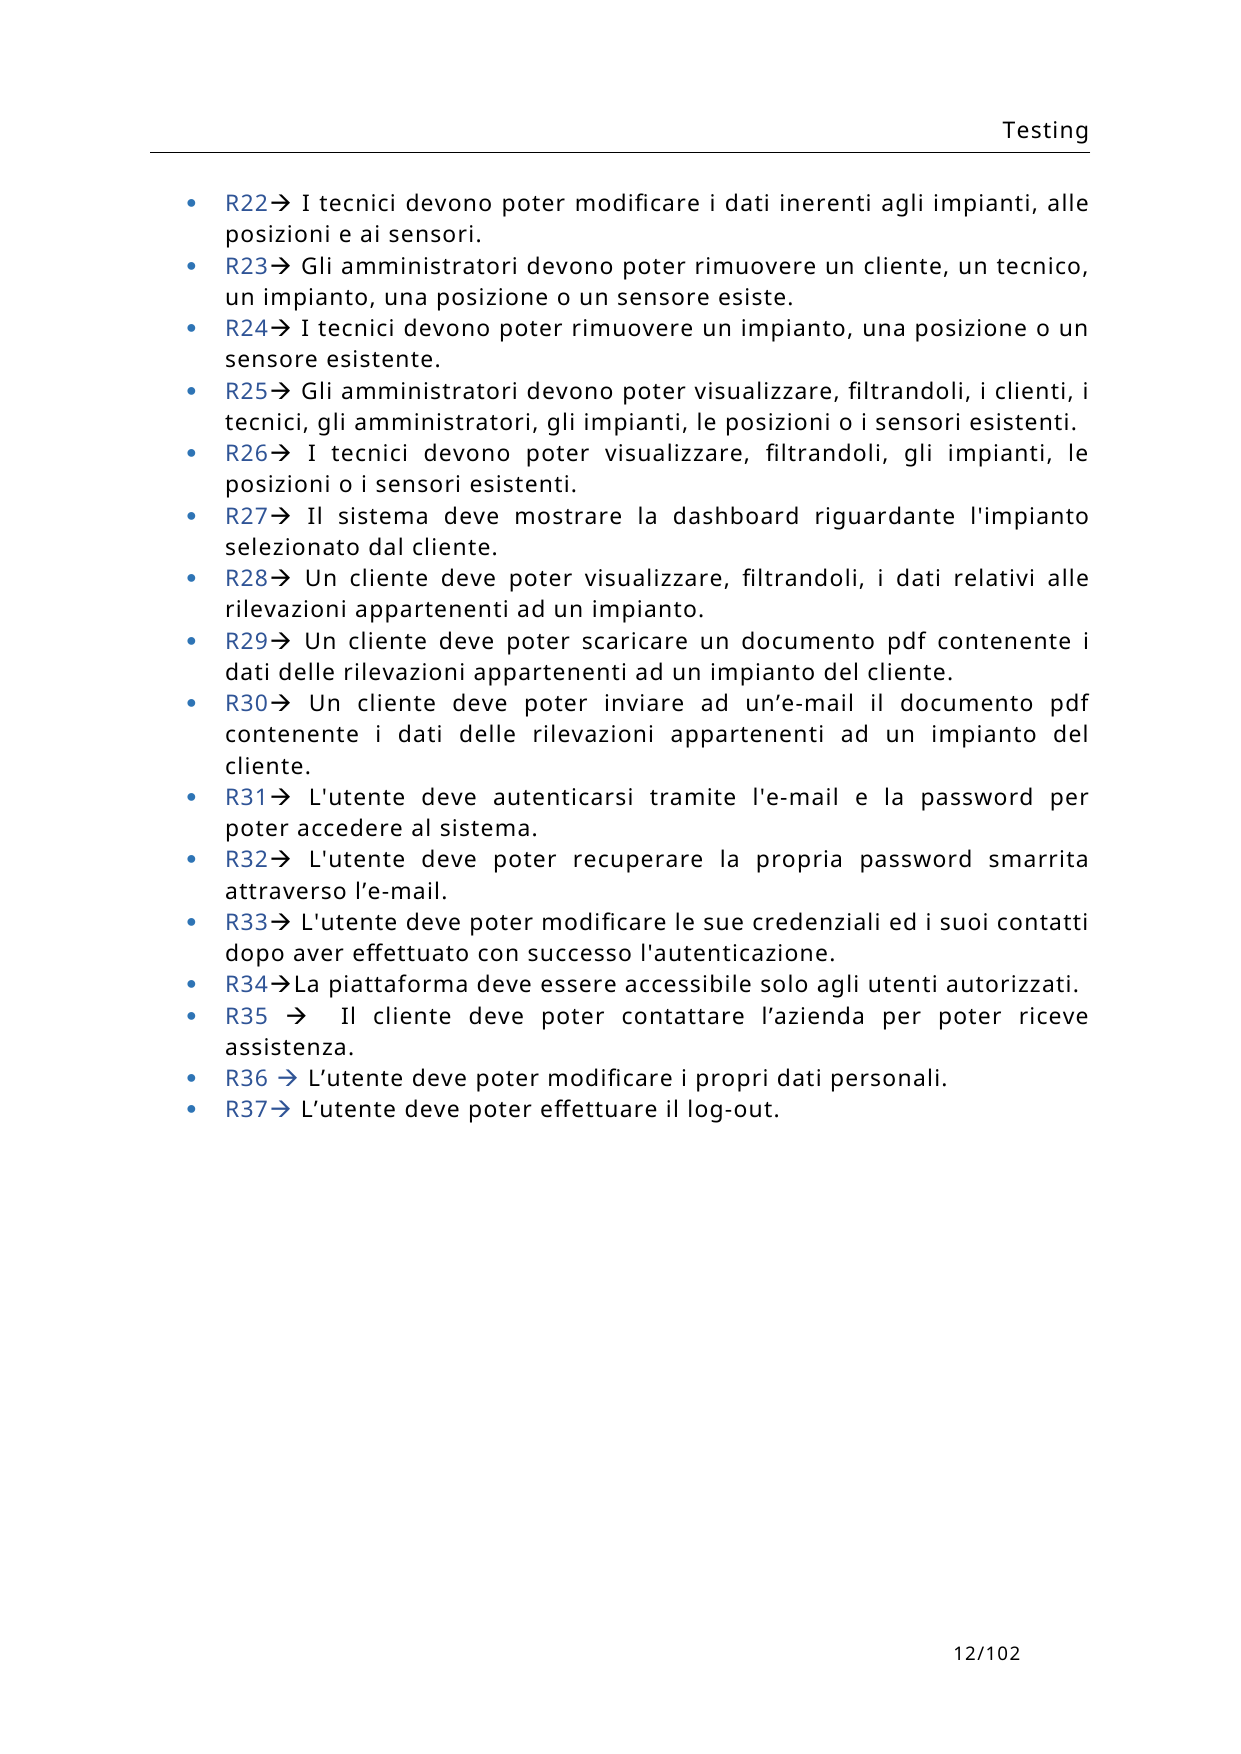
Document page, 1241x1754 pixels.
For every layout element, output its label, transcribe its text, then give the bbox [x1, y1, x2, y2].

list R36 L’utente deve poter modificare i propri dati personali. [187, 1062, 1090, 1093]
list R22 I tecnici devono poter modificare i dati inerenti agli impianti, alle posizioni e ai sensori. [187, 187, 1090, 250]
list R32 L'utente deve poter recuperare la propria password smarrita attraverso l’e-mail. [187, 843, 1090, 906]
list R35 Il cliente deve poter contattare l’azienda per poter riceve assistenza. [187, 1000, 1090, 1062]
list R25 Gli amministratori devono poter visualizzare, filtrandoli, i clienti, i tecnici, gli amministratori, gli impianti, le posizioni o i sensori esistenti. [187, 375, 1090, 437]
list R30 Un cliente deve poter inviare ad un’e-mail il documento pdf contenente i dati delle rilevazioni appartenenti ad un impianto del cliente. [187, 687, 1090, 781]
list R27 Il sistema deve mostrare la dashboard riguardante l'impianto selezionato dal cliente. [187, 500, 1090, 562]
list R28 Un cliente deve poter visualizzare, filtrandoli, i dati relativi alle rilevazioni appartenenti ad un impianto. [187, 562, 1090, 625]
list R37 L’utente deve poter effettuare il log-out. [187, 1093, 1090, 1125]
list R33 L'utente deve poter modificare le sue credenziali ed i suoi contatti dopo aver effettuato con successo l'autenticazione. [187, 906, 1090, 968]
list R29 Un cliente deve poter scaricare un documento pdf contenente i dati delle rilevazioni appartenenti ad un impianto del cliente. [187, 625, 1090, 687]
list R31 L'utente deve autenticarsi tramite l'e-mail e la password per poter accedere al sistema. [187, 781, 1090, 843]
list R24 I tecnici devono poter rimuovere un impianto, una posizione o un sensore esistente. [187, 312, 1090, 375]
list R26 I tecnici devono poter visualizzare, filtrandoli, gli impianti, le posizioni o i sensori esistenti. [187, 437, 1090, 500]
list R23 Gli amministratori devono poter rimuovere un cliente, un tecnico, un impianto, una posizione o un sensore esiste. [187, 250, 1090, 312]
list R34La piattaforma deve essere accessibile solo agli utenti autorizzati. [187, 968, 1090, 1000]
